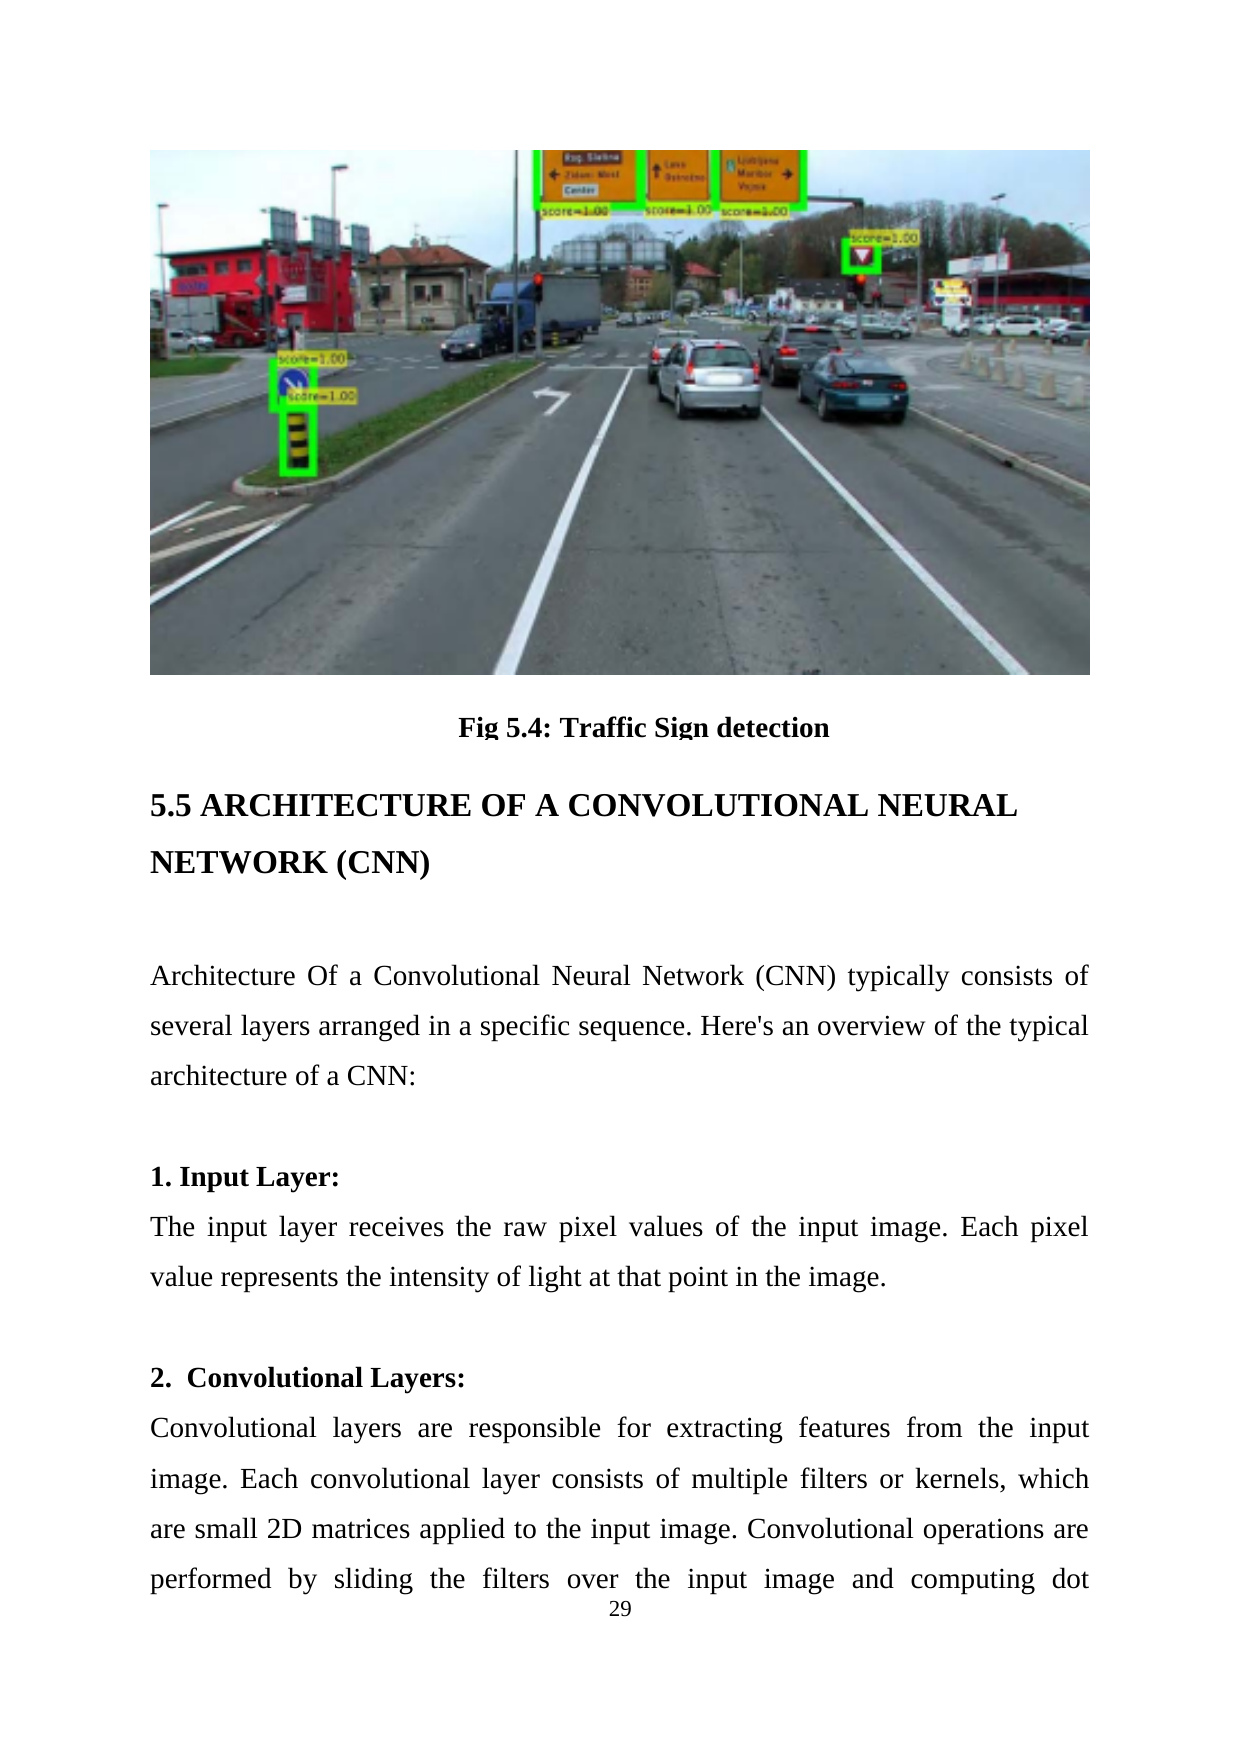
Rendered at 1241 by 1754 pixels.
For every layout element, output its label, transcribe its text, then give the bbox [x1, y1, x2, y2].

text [150, 1411, 1090, 1595]
picture [150, 150, 1090, 675]
text The input layer receives the raw pixel values of the input image. Each pixel value represents the intensity of light at that point in the image. [150, 1209, 1090, 1293]
text 2. Convolutional Layers: [150, 1360, 1090, 1394]
text 5.5 ARCHITECTURE OF A CONVOLUTIONAL NEURAL NETWORK (CNN) [150, 785, 1090, 881]
text 1. Input Layer: [150, 1159, 1090, 1192]
text Architecture Of a Convolutional Neural Network (CNN) typically consists of several layers arranged in a specific sequence. Here's an overview of the typical architecture of a CNN: [150, 958, 1090, 1092]
